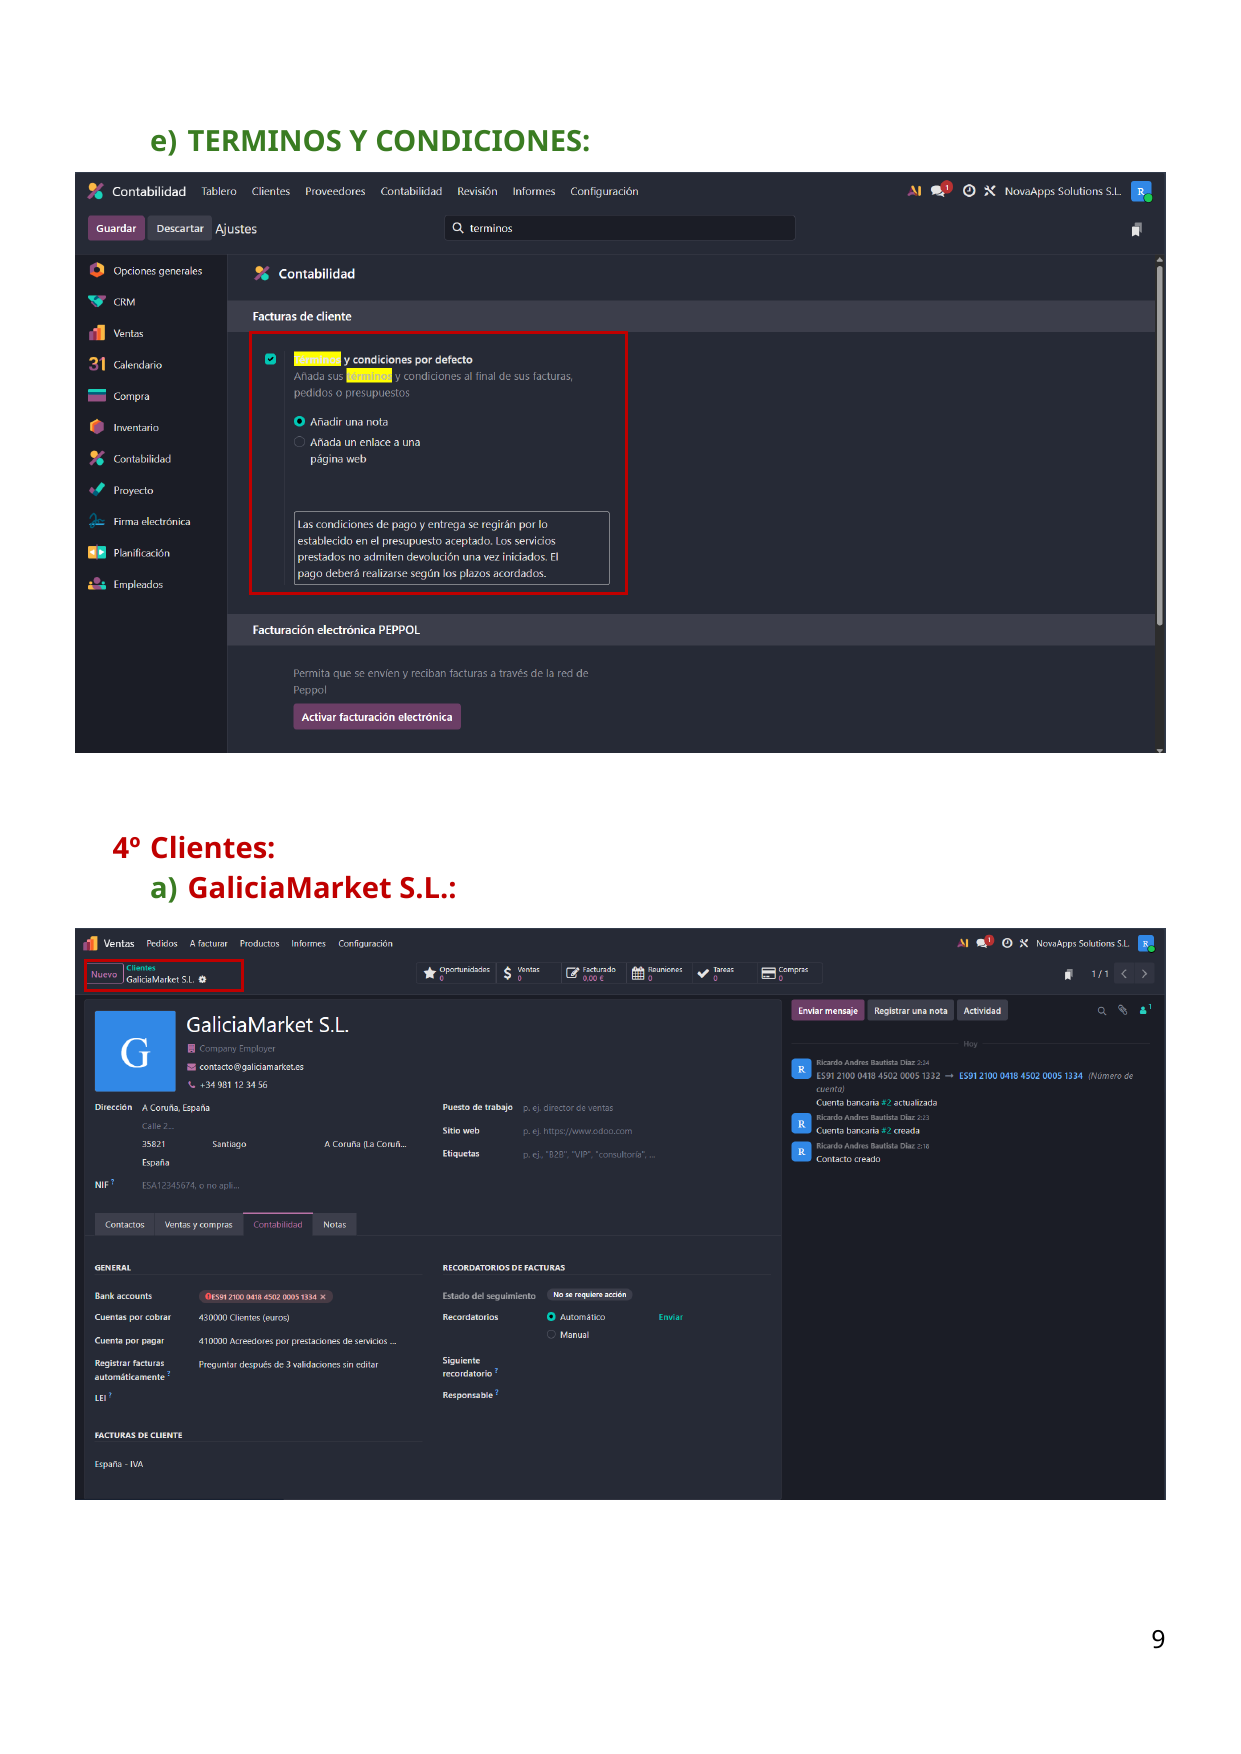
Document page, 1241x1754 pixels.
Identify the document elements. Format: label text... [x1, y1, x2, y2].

subtitle GaliciaMarket S.L.: [150, 867, 1165, 907]
subtitle Clientes: [112, 828, 1165, 867]
list TERMINOS Y CONDICIONES: [150, 121, 1165, 160]
picture [75, 928, 1166, 1500]
picture [75, 172, 1166, 753]
